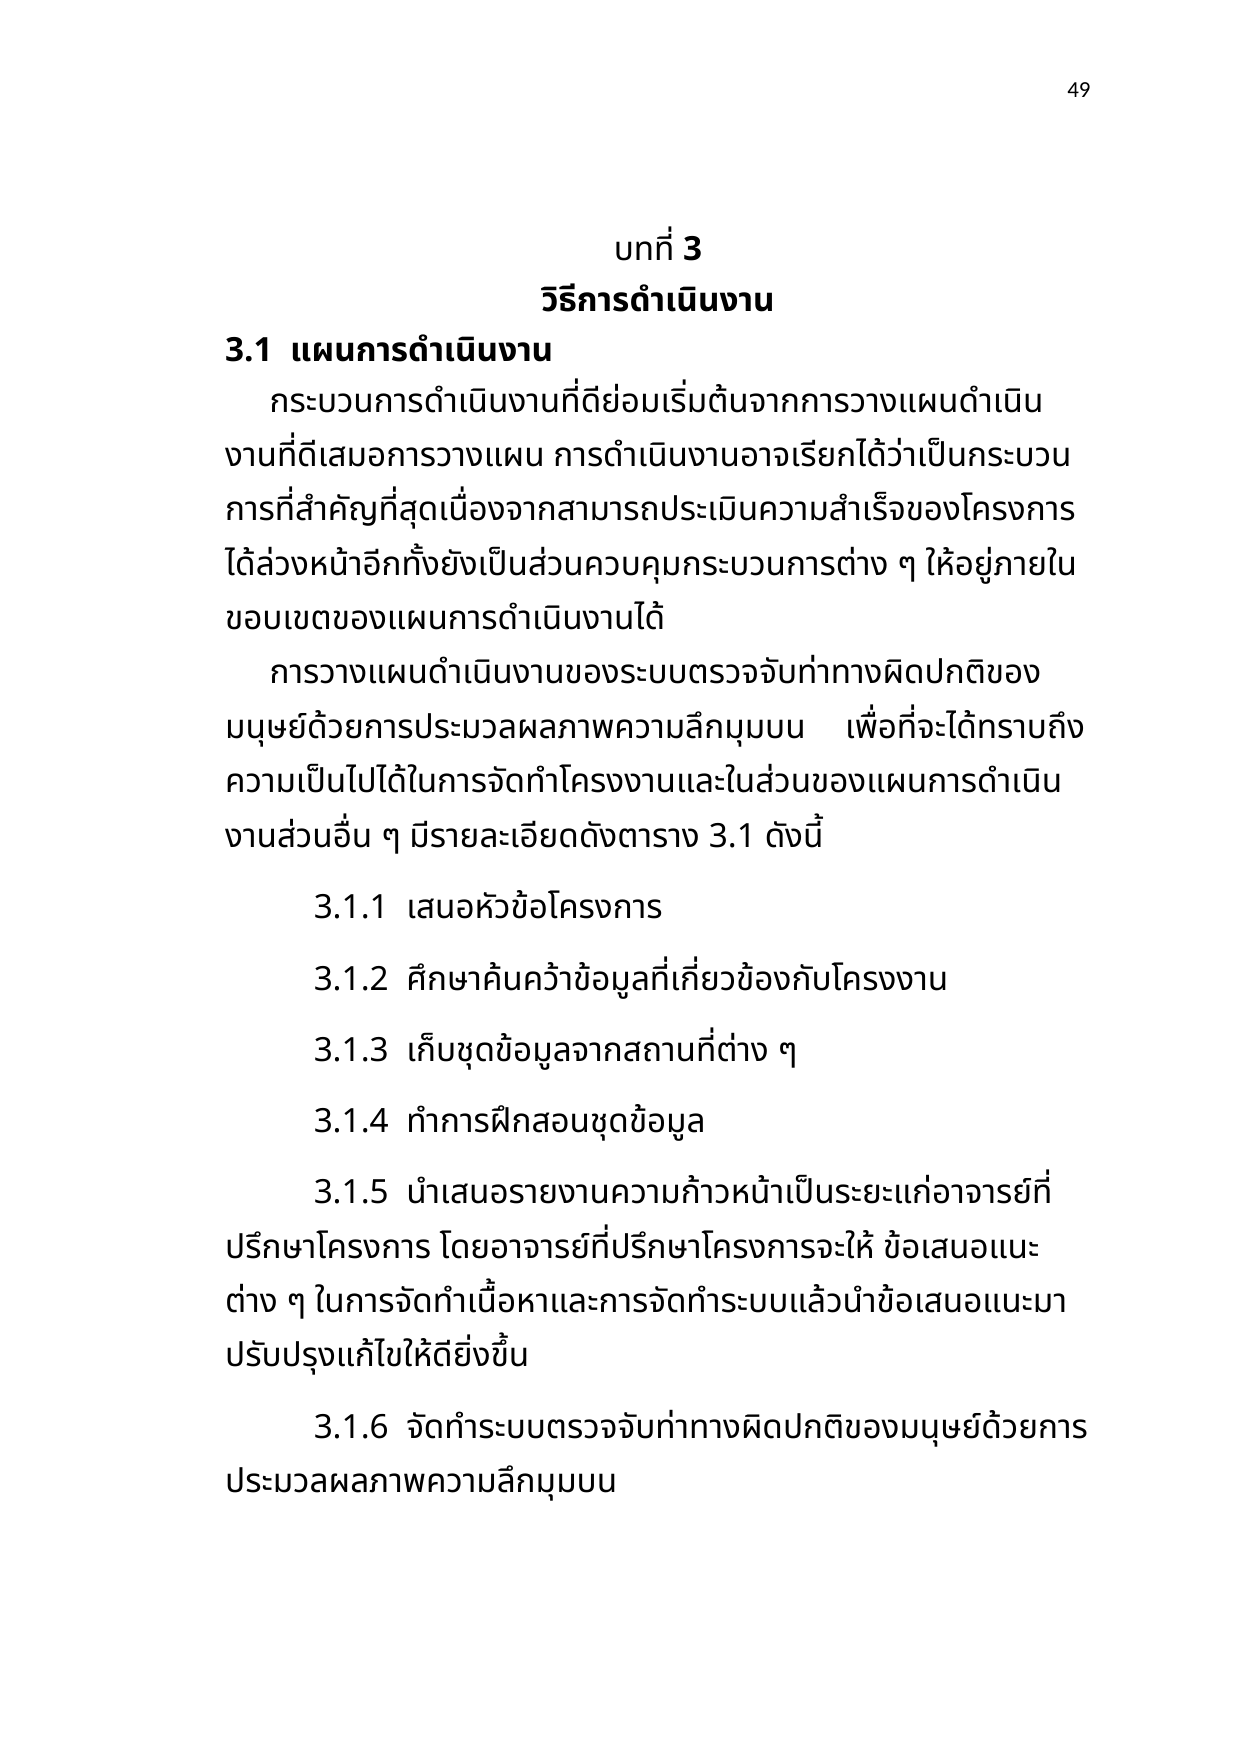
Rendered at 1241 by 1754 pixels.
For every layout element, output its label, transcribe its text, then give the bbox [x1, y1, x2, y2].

text 3.1.2 ศึกษาค้นคว้าข้อมูลที่เกี่ยวข้องกับโครงงาน [225, 954, 1090, 1005]
text 3.1.6 จัดทำระบบตรวจจับท่าทางผิดปกติของมนุษย์ด้วยการประมวลผลภาพความลึกมุมบน [225, 1402, 1090, 1507]
text การวางแผนดำเนินงานของระบบตรวจจับท่าทางผิดปกติของมนุษย์ด้วยการประมวลผลภาพความลึกมุมบน เพื่อที่จะได้ทราบถึงความเป็นไปได้ในการจัดทำโครงงานและในส่วนของแผนการดำเนินงานส่วนอื่น ๆ มีรายละเอียดดังตาราง 3.1 ดังนี้ [225, 648, 1090, 862]
text 3.1.3 เก็บชุดข้อมูลจากสถานที่ต่าง ๆ [225, 1026, 1090, 1076]
text 3.1.4 ทำการฝึกสอนชุดข้อมูล [225, 1097, 1090, 1147]
subtitle วิธีการดำเนินงาน [225, 276, 1090, 326]
text กระบวนการดำเนินงานที่ดีย่อมเริ่มต้นจากการวางแผนดำเนินงานที่ดีเสมอการวางแผน การดำเนินงานอาจเรียกได้ว่าเป็นกระบวนการที่สำคัญที่สุดเนื่องจากสามารถประเมินความสำเร็จของโครงการได้ล่วงหน้าอีกทั้งยังเป็นส่วนควบคุมกระบวนการต่าง ๆ ให้อยู่ภายในขอบเขตของแผนการดำเนินงานได้ [225, 377, 1090, 644]
subtitle บทที่ 3 [225, 225, 1090, 276]
text 3.1.5 นำเสนอรายงานความก้าวหน้าเป็นระยะแก่อาจารย์ที่ปรึกษาโครงการ โดยอาจารย์ที่ปรึกษาโครงการจะให้ ข้อเสนอแนะต่าง ๆ ในการจัดทำเนื้อหาและการจัดทำระบบแล้วนำข้อเสนอแนะมาปรับปรุงแก้ไขให้ดียิ่งขึ้น [225, 1168, 1090, 1382]
subtitle 3.1 แผนการดำเนินงาน [225, 326, 1090, 377]
text 3.1.1 เสนอหัวข้อโครงการ [225, 883, 1090, 934]
